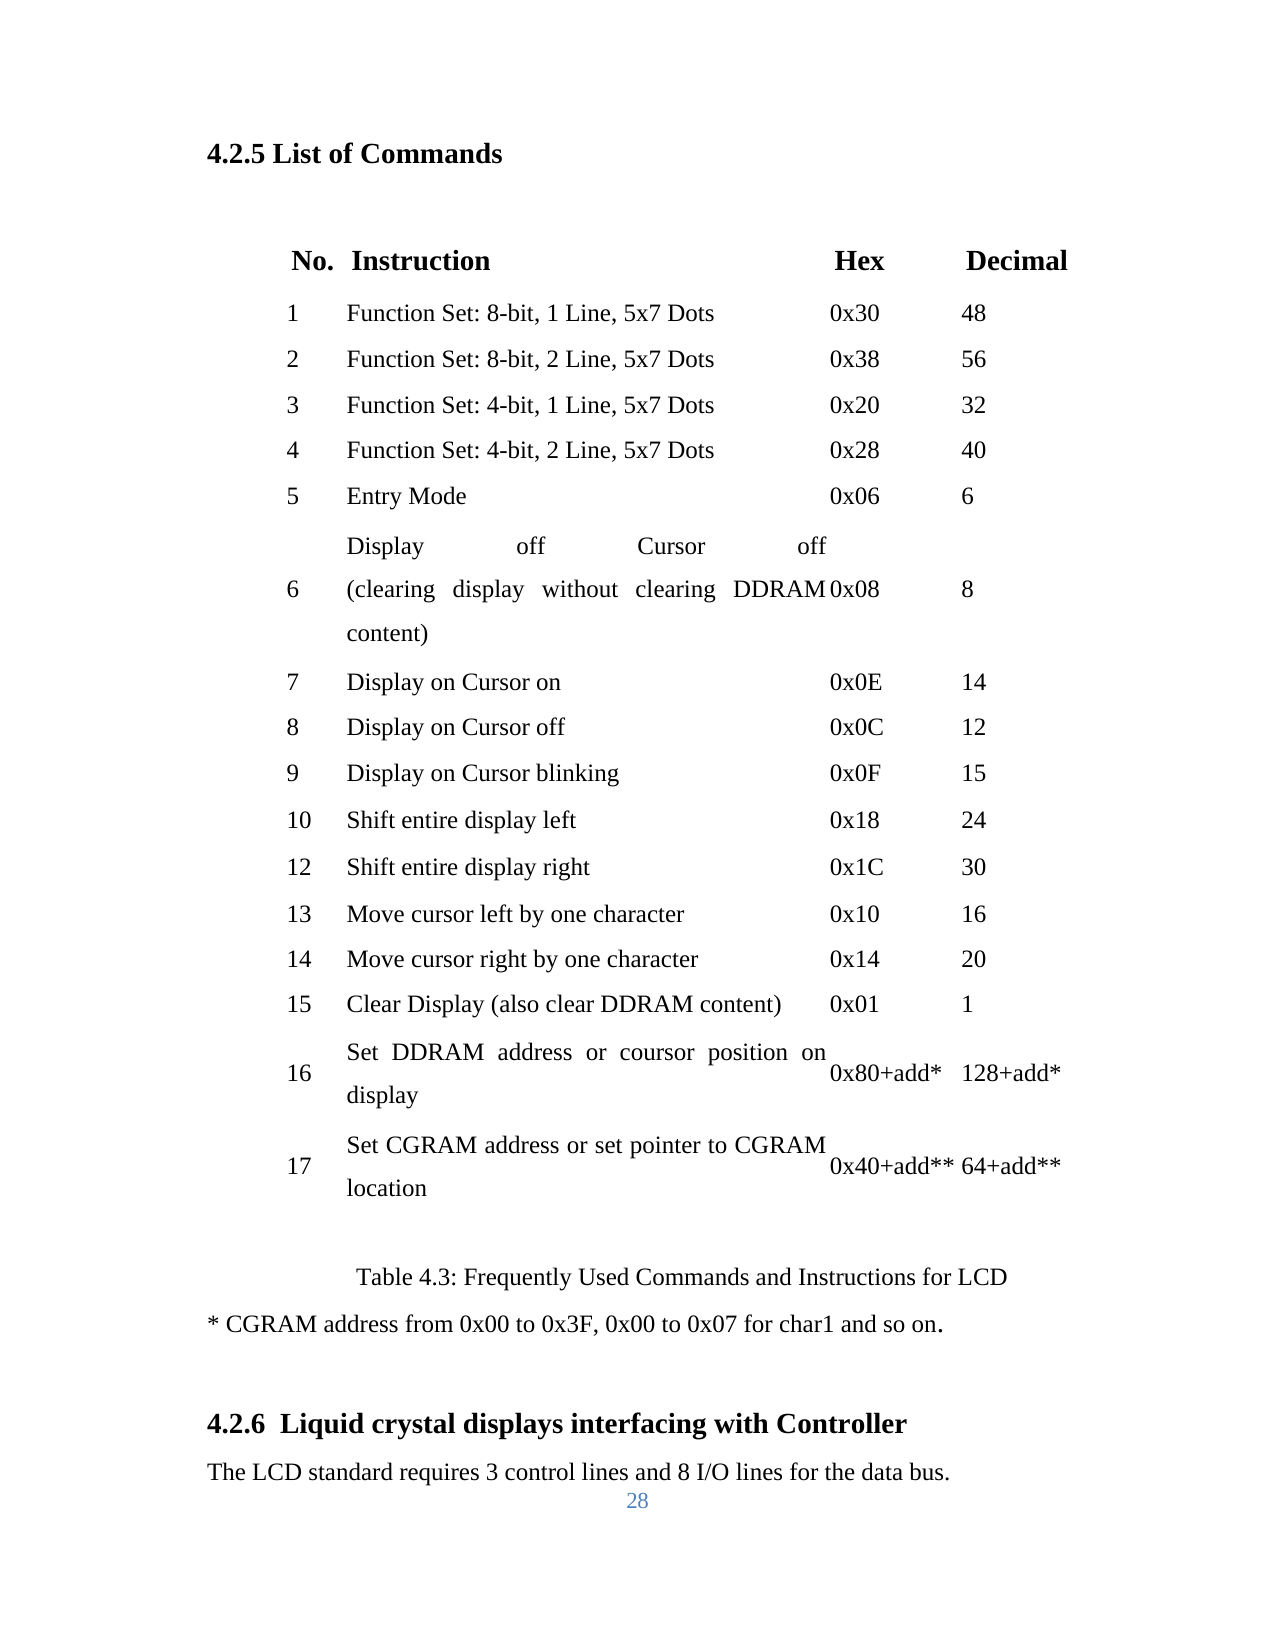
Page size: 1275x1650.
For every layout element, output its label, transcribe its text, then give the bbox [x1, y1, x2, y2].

table_cell 6 [285, 526, 345, 665]
table_cell Move cursor left by one character [345, 897, 828, 942]
table_cell 14 [960, 665, 1079, 710]
table_cell 0x38 [828, 343, 959, 388]
table_cell 0x20 [828, 388, 959, 433]
table_cell 1 [285, 296, 345, 343]
table_header Hex [828, 236, 959, 296]
table_cell 8 [960, 526, 1079, 665]
text The LCD standard requires 3 control lines and 8 I/O lines for the data bus. [207, 1457, 1157, 1485]
table_cell 32 [960, 388, 1079, 433]
table_cell 0x30 [828, 296, 959, 343]
table_cell 0x06 [828, 479, 959, 526]
table_cell Display on Cursor on [345, 665, 828, 710]
table_cell 5 [285, 479, 345, 526]
table_cell 3 [285, 388, 345, 433]
table_cell 40 [960, 433, 1079, 479]
table_cell 20 [960, 942, 1079, 988]
table_cell 15 [285, 988, 345, 1033]
table_cell 0x18 [828, 803, 959, 850]
table_header No. [285, 236, 345, 296]
table_cell 4 [285, 433, 345, 479]
table_cell Function Set: 4-bit, 2 Line, 5x7 Dots [345, 433, 828, 479]
table_cell Function Set: 8-bit, 2 Line, 5x7 Dots [345, 343, 828, 388]
table_cell Shift entire display left [345, 803, 828, 850]
text 4.2.6 Liquid crystal displays interfacing with Controller [207, 1406, 1157, 1440]
table_cell 48 [960, 296, 1079, 343]
table_cell 24 [960, 803, 1079, 850]
table_cell Display on Cursor off [345, 710, 828, 756]
table_cell 13 [285, 897, 345, 942]
table_header Instruction [345, 236, 828, 296]
table_cell 1 [960, 988, 1079, 1033]
table_cell Entry Mode [345, 479, 828, 526]
table_cell Move cursor right by one character [345, 942, 828, 988]
text 4.2.5 List of Commands [207, 136, 1157, 169]
table_cell 15 [960, 756, 1079, 803]
table_cell Display off Cursor off (clearing display without clearing DDRAM content) [345, 526, 828, 665]
table_cell 17 [285, 1125, 345, 1219]
table_cell 16 [960, 897, 1079, 942]
table_cell 30 [960, 850, 1079, 897]
table_cell 64+add** [960, 1125, 1079, 1219]
table_cell 56 [960, 343, 1079, 388]
table_cell Clear Display (also clear DDRAM content) [345, 988, 828, 1033]
table_cell Function Set: 8-bit, 1 Line, 5x7 Dots [345, 296, 828, 343]
table_cell Set DDRAM address or coursor position on display [345, 1033, 828, 1125]
table_cell 0x0C [828, 710, 959, 756]
table_cell 12 [960, 710, 1079, 756]
table_cell 16 [285, 1033, 345, 1125]
table_cell 9 [285, 756, 345, 803]
table_cell 0x10 [828, 897, 959, 942]
table_cell 0x08 [828, 526, 959, 665]
text * CGRAM address from 0x00 to 0x3F, 0x00 to 0x07 for char1 and so on. [207, 1306, 1157, 1339]
table_cell 7 [285, 665, 345, 710]
table_cell 10 [285, 803, 345, 850]
table_cell 0x01 [828, 988, 959, 1033]
table_cell 8 [285, 710, 345, 756]
table_cell 0x0F [828, 756, 959, 803]
table_cell 6 [960, 479, 1079, 526]
table_cell 2 [285, 343, 345, 388]
table_cell Function Set: 4-bit, 1 Line, 5x7 Dots [345, 388, 828, 433]
table_header Decimal [960, 236, 1079, 296]
text Table 4.3: Frequently Used Commands and Instructions for LCD [207, 1262, 1157, 1291]
table_cell 0x28 [828, 433, 959, 479]
table_cell Display on Cursor blinking [345, 756, 828, 803]
table_cell 0x1C [828, 850, 959, 897]
table_cell 0x40+add** [828, 1125, 959, 1219]
table_cell 12 [285, 850, 345, 897]
table_cell 128+add* [960, 1033, 1079, 1125]
table_cell Shift entire display right [345, 850, 828, 897]
table_cell 0x0E [828, 665, 959, 710]
table_cell 0x14 [828, 942, 959, 988]
table_cell 0x80+add* [828, 1033, 959, 1125]
table_cell 14 [285, 942, 345, 988]
table_cell Set CGRAM address or set pointer to CGRAM location [345, 1125, 828, 1219]
